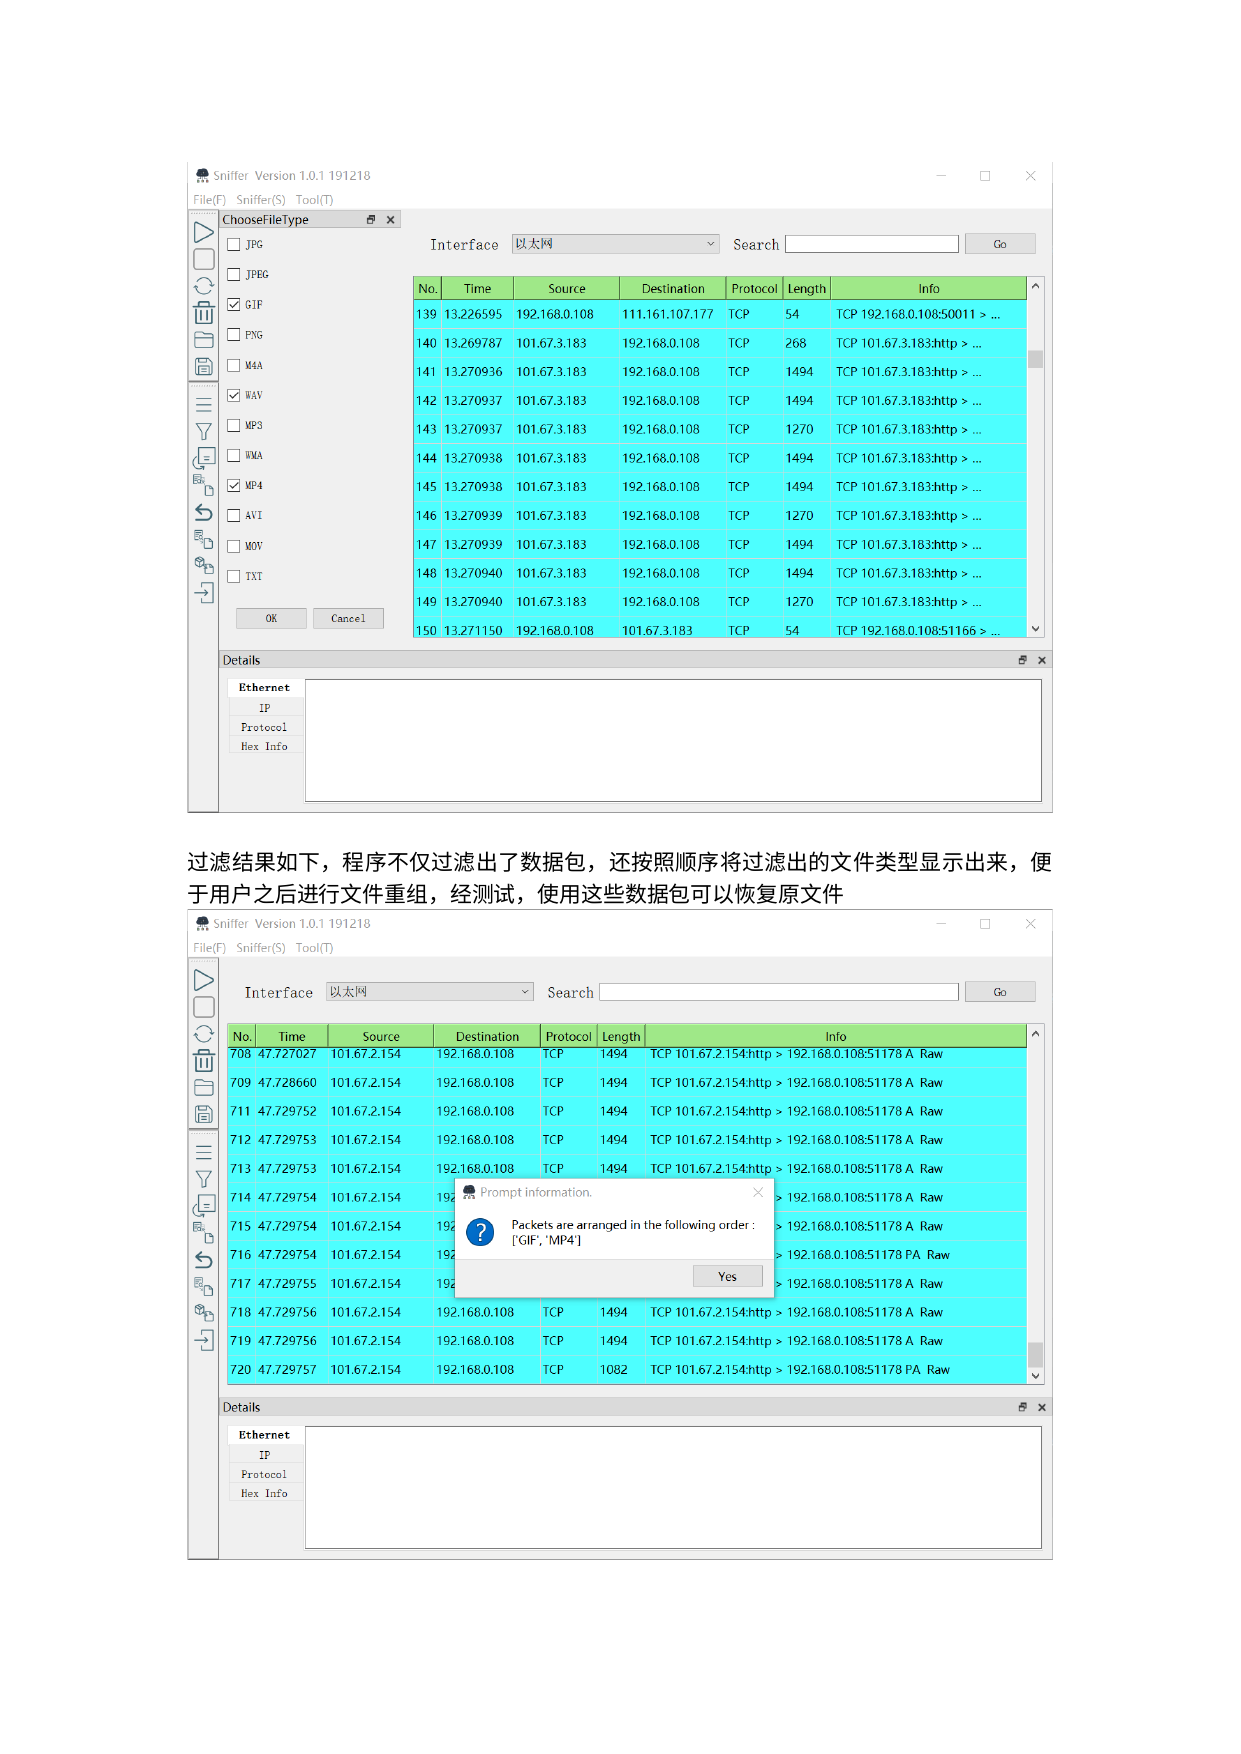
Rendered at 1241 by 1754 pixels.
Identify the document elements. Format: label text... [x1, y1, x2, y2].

picture [187, 909, 1053, 1560]
text 过滤结果如下，程序不仅过滤出了数据包，还按照顺序将过滤出的文件类型显示出来，便于用户之后进行文件重组，经测试，使用这些数据包可以恢复原文件 [187, 844, 1053, 909]
picture [187, 162, 1053, 813]
